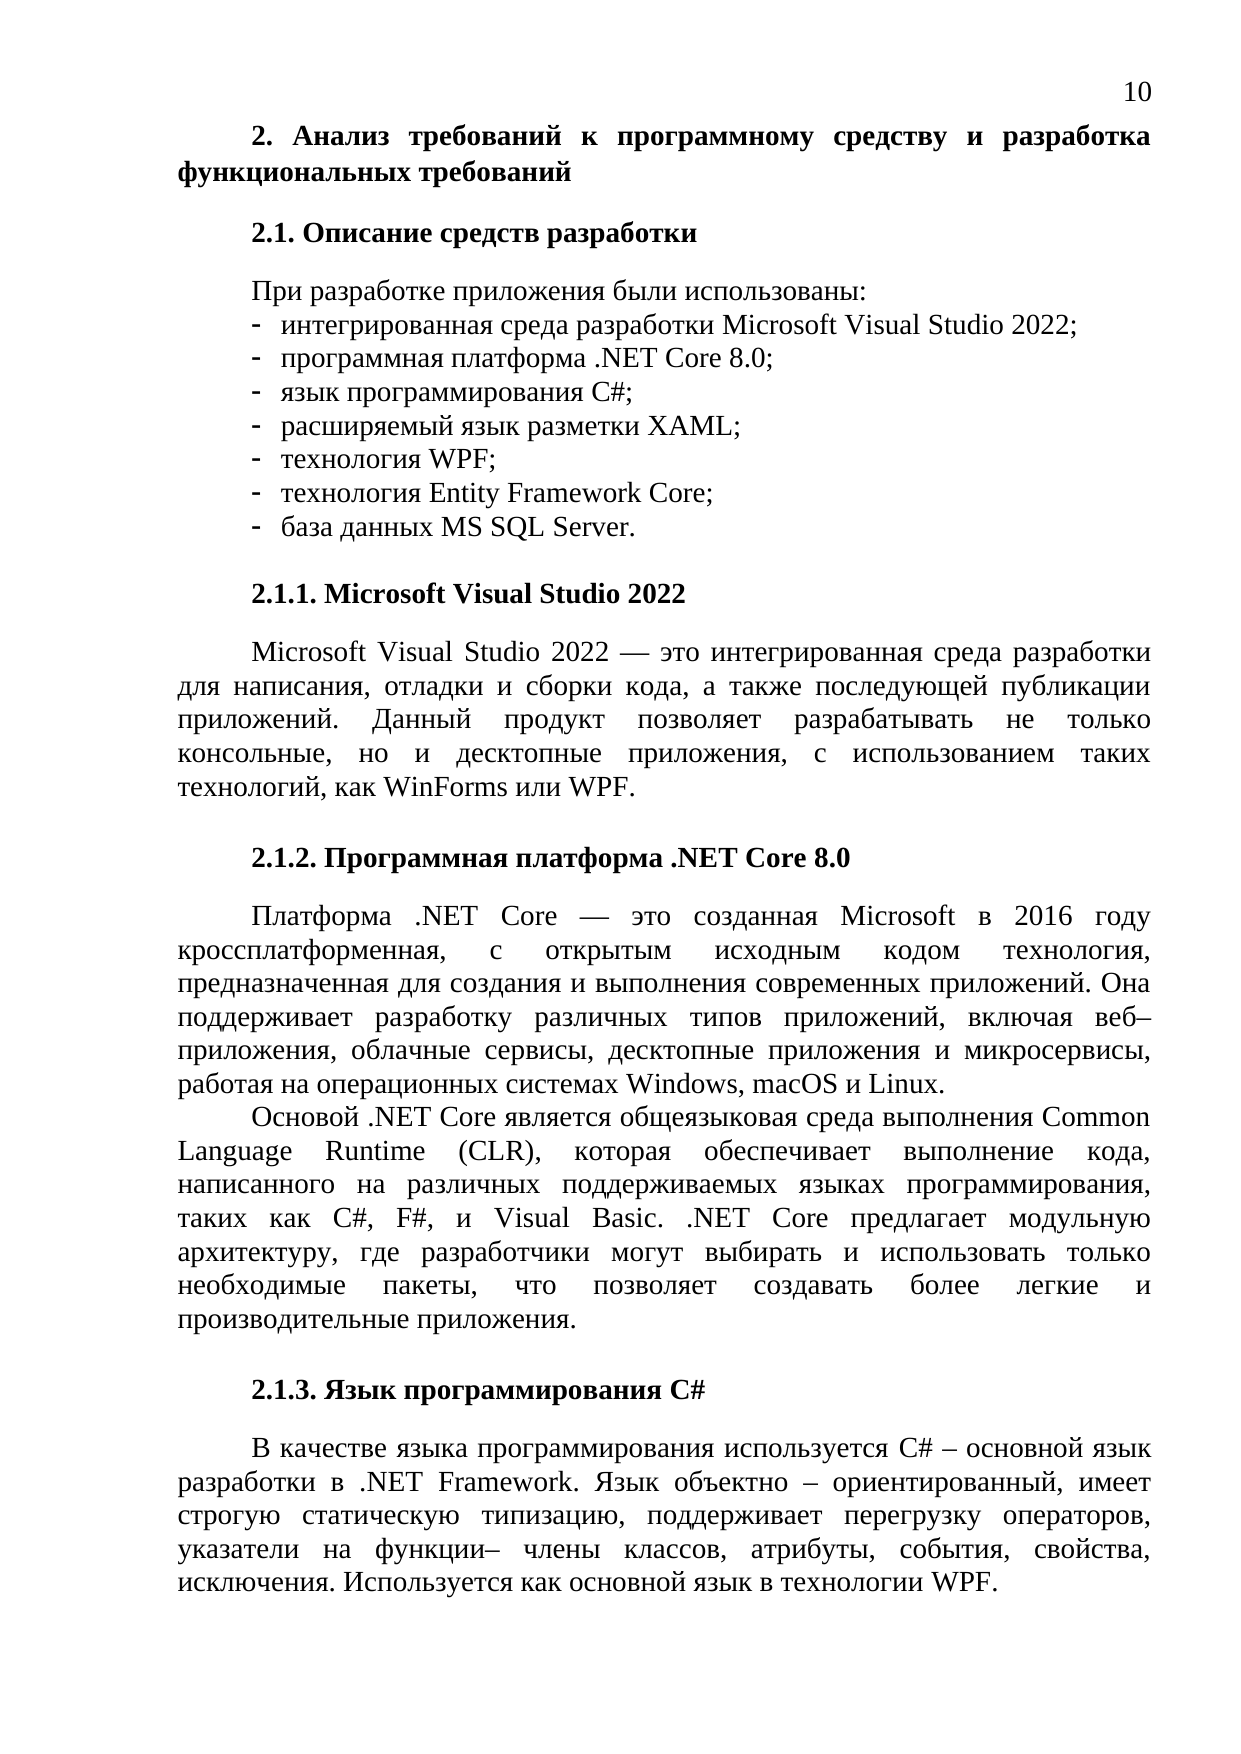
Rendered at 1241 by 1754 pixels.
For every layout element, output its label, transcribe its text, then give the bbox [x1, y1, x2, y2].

list Программная платформа .NET Core 8.0 [177, 840, 1152, 873]
list технология WPF; [251, 441, 1152, 475]
list Microsoft Visual Studio 2022 [177, 576, 1152, 609]
subtitle Описание средств разработки [177, 215, 1152, 248]
list язык программирования C#; [251, 374, 1152, 408]
subtitle 2. Анализ требований к программному средству и разработка функциональных требований [177, 118, 1152, 187]
text Основой .NET Core является общеязыковая среда выполнения Common Language Runtime (CLR), которая обеспечивает выполнение кода, написанного на различных поддерживаемых языках программирования, таких как C#, F#, и Visual Basic. .NET Core предлагает модульную архитектуру, где разработчики могут выбирать и использовать только необходимые пакеты, что позволяет создавать более легкие и производительные приложения. [177, 1099, 1152, 1334]
text В качестве языка программирования используется C# – основной язык разработки в .NET Framework. Язык объектно – ориентированный, имеет строгую статическую типизацию, поддерживает перегрузку операторов, указатели на функции– члены классов, атрибуты, события, свойства, исключения. Используется как основной язык в технологии WPF. [177, 1430, 1152, 1598]
list технология Entity Framework Core; [251, 475, 1152, 509]
list программная платформа .NET Core 8.0; [251, 341, 1152, 374]
list база данных MS SQL Server. [251, 509, 1152, 542]
list При разработке приложения были использованы: [177, 273, 1152, 307]
list расширяемый язык разметки XAML; [251, 408, 1152, 441]
text Microsoft Visual Studio 2022 — это интегрированная среда разработки для написания, отладки и сборки кода, а также последующей публикации приложений. Данный продукт позволяет разрабатывать не только консольные, но и десктопные приложения, с использованием таких технологий, как WinForms или WPF. [177, 634, 1152, 802]
list Язык программирования C# [177, 1372, 1152, 1405]
list интегрированная среда разработки Microsoft Visual Studio 2022; [251, 307, 1152, 341]
text Платформа .NET Core — это созданная Microsoft в 2016 году кроссплатформенная, с открытым исходным кодом технология, предназначенная для создания и выполнения современных приложений. Она поддерживает разработку различных типов приложений, включая веб– приложения, облачные сервисы, десктопные приложения и микросервисы, работая на операционных системах Windows, macOS и Linux. [177, 898, 1152, 1099]
